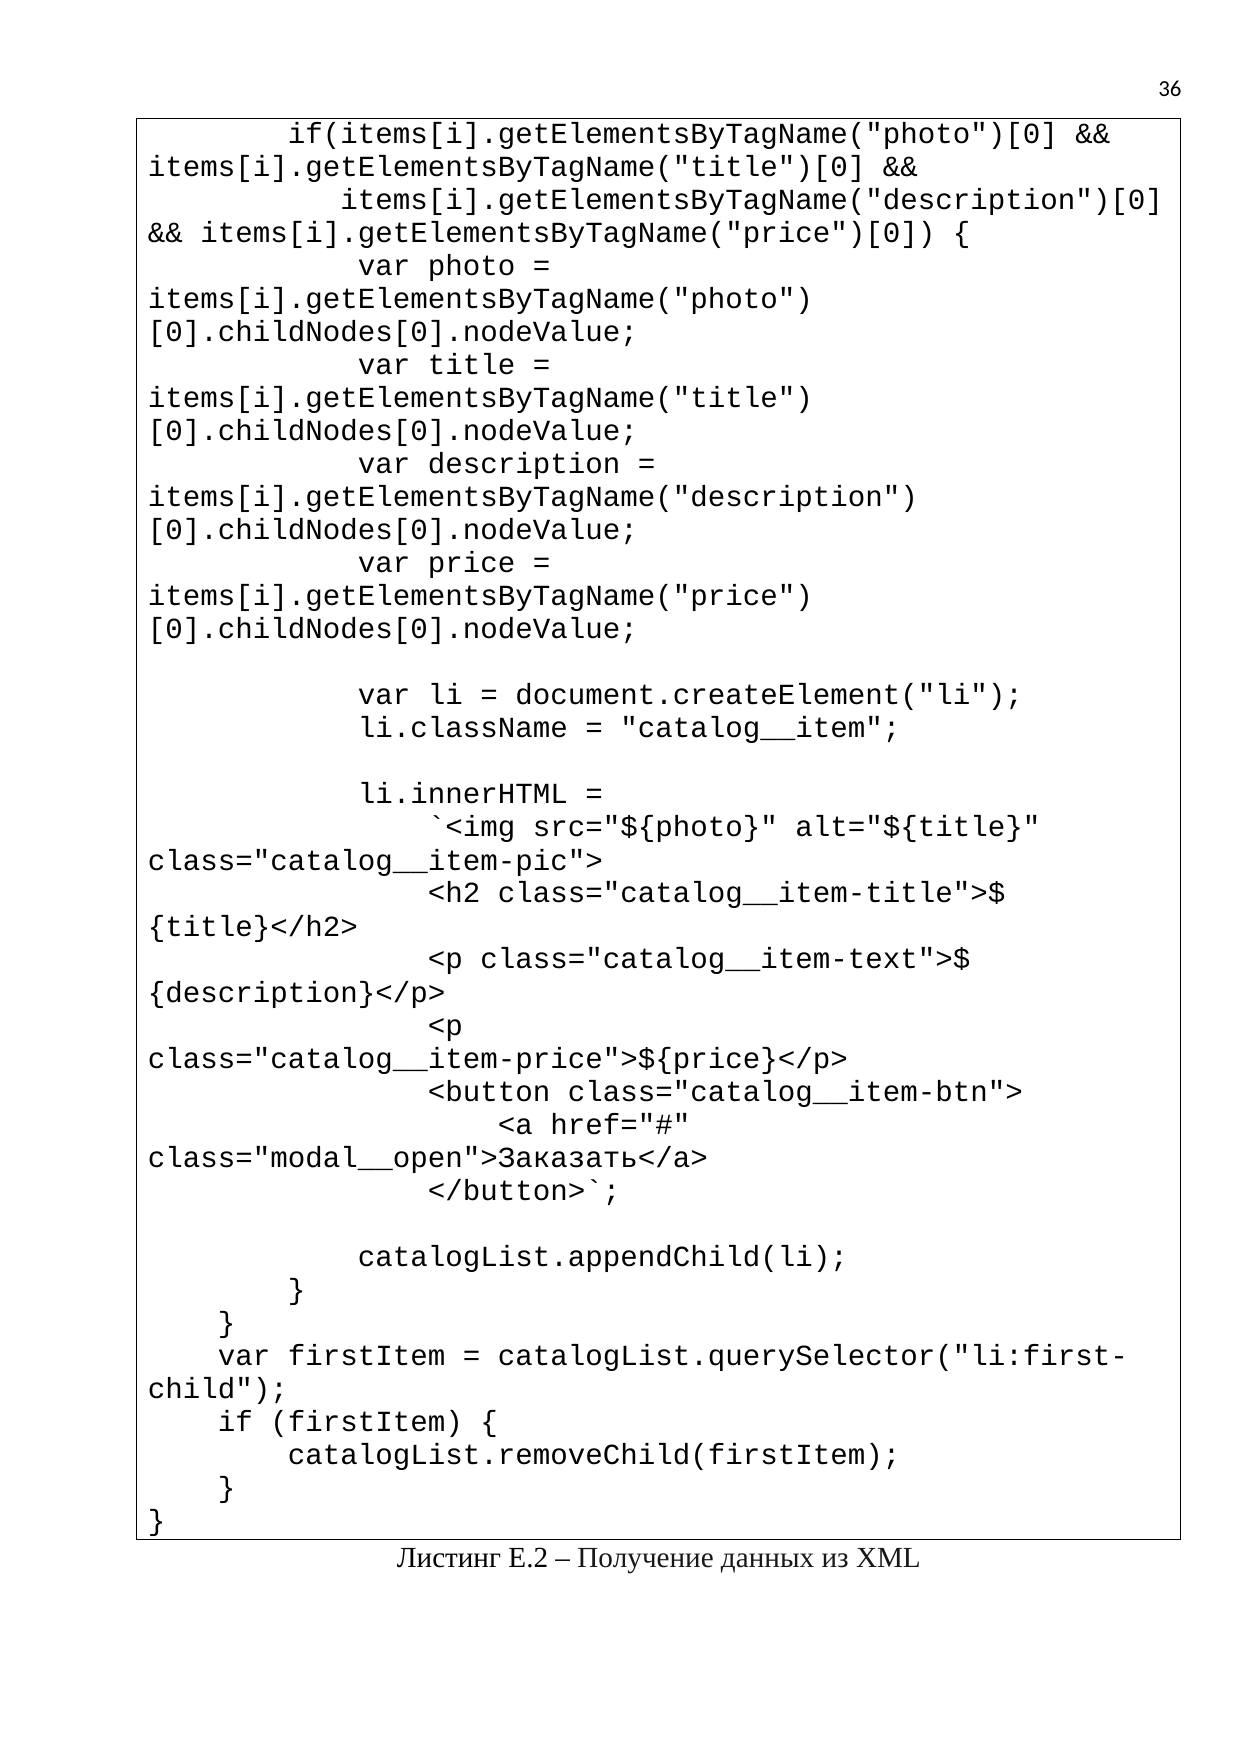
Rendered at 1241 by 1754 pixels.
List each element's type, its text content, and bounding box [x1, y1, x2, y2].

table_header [137, 119, 1180, 1539]
text Листинг E.2 – Получение данных из XML [136, 1540, 1181, 1574]
